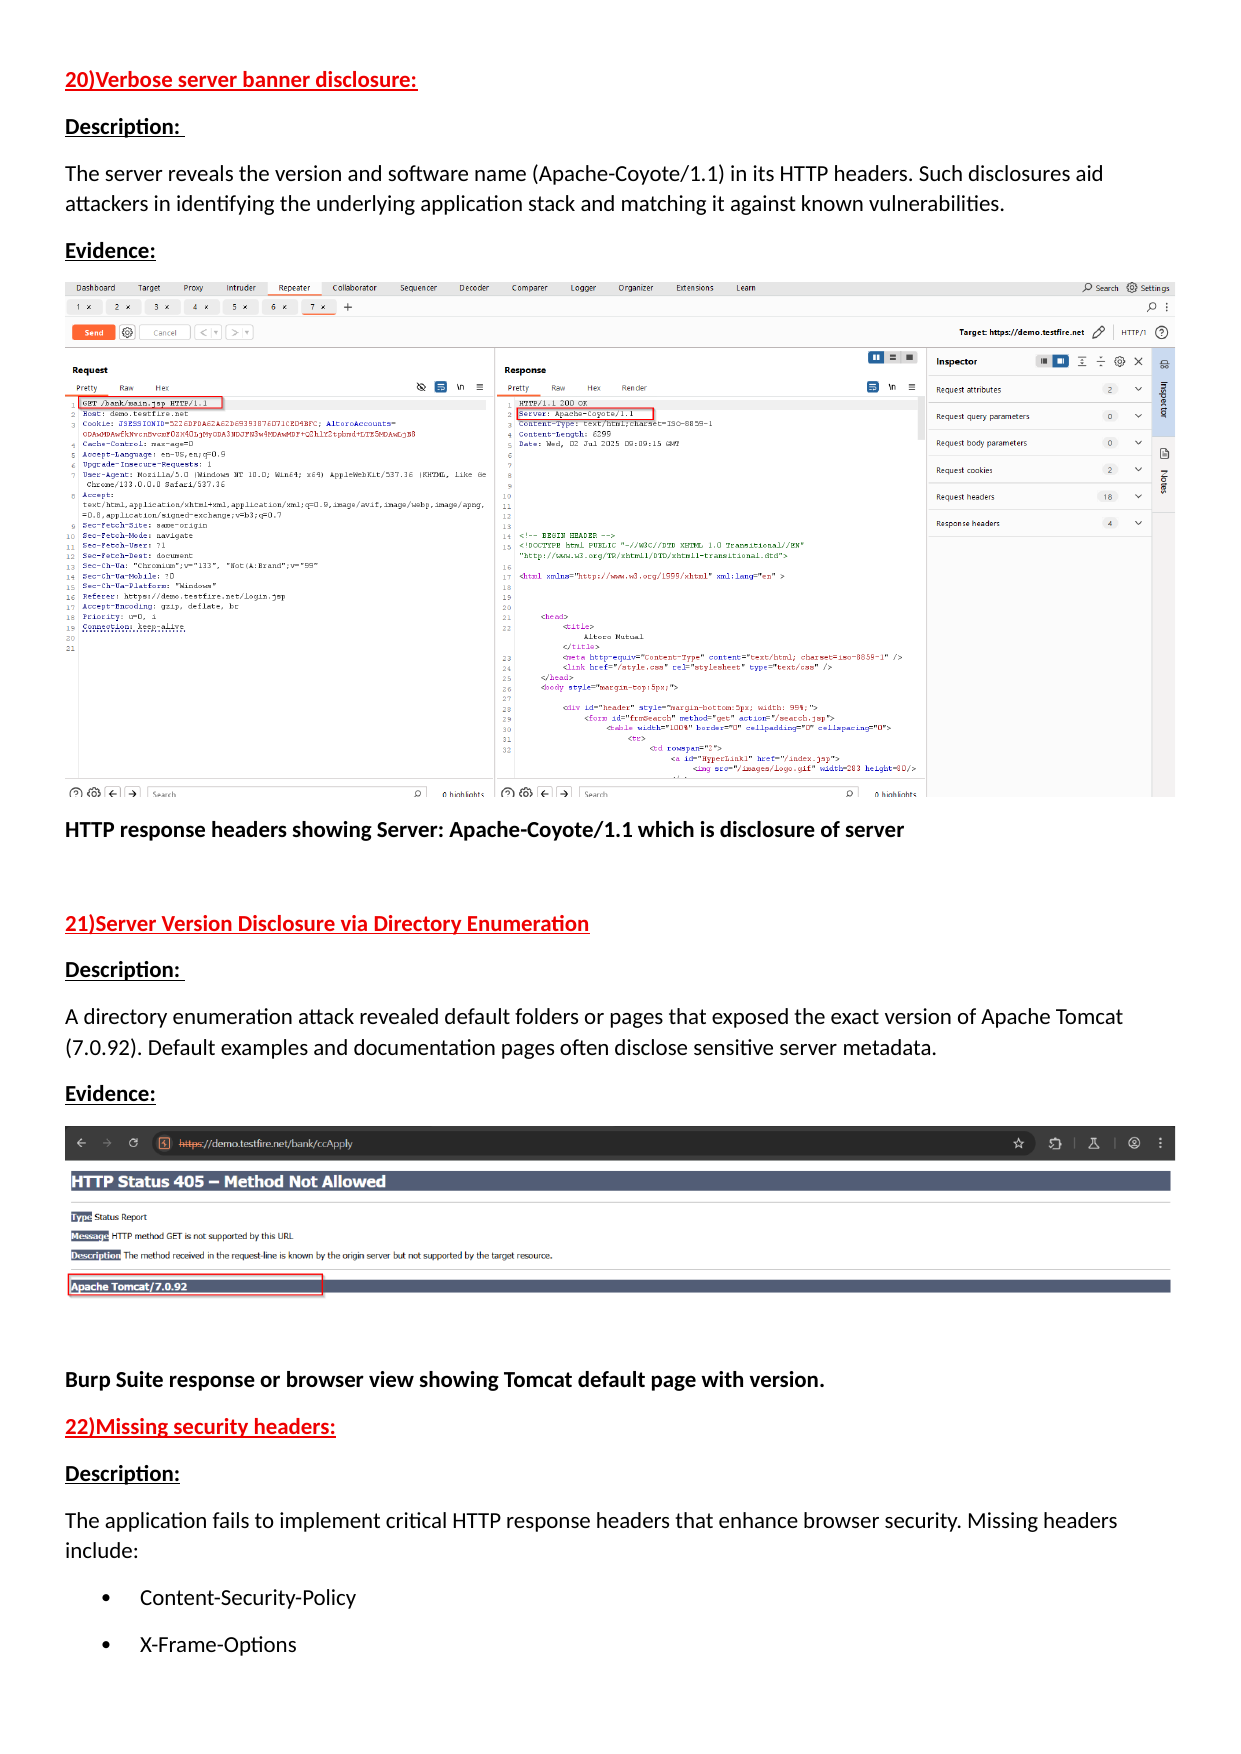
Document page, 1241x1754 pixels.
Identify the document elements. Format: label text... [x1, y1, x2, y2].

text Evidence: [65, 1079, 1175, 1107]
text The application fails to implement critical HTTP response headers that enhance browser security. Missing headers include: [65, 1506, 1175, 1564]
picture [65, 1126, 1176, 1363]
picture [65, 282, 1176, 797]
text Description: [65, 112, 1175, 140]
text 21)Server Version Disclosure via Directory Enumeration [65, 909, 1175, 937]
list Content-Security-Policy [102, 1583, 1175, 1611]
text Description: [65, 956, 1175, 983]
list X-Frame-Options [102, 1630, 1175, 1658]
text Description: [65, 1459, 1175, 1487]
text A directory enumeration attack revealed default folders or pages that exposed the exact version of Apache Tomcat (7.0.92). Default examples and documentation pages often disclose sensitive server metadata. [65, 1002, 1175, 1061]
text Evidence: [65, 236, 1175, 264]
text HTTP response headers showing Server: Apache-Coyote/1.1 which is disclosure of server [65, 815, 1175, 843]
text Burp Suite response or browser view showing Tomcat default page with version. [65, 1363, 1175, 1393]
text The server reveals the version and software name (Apache-Coyote/1.1) in its HTTP headers. Such disclosures aid attackers in identifying the underlying application stack and matching it against known vulnerabilities. [65, 159, 1175, 217]
text 22)Missing security headers: [65, 1412, 1175, 1440]
text 20)Verbose server banner disclosure: [65, 65, 1175, 93]
